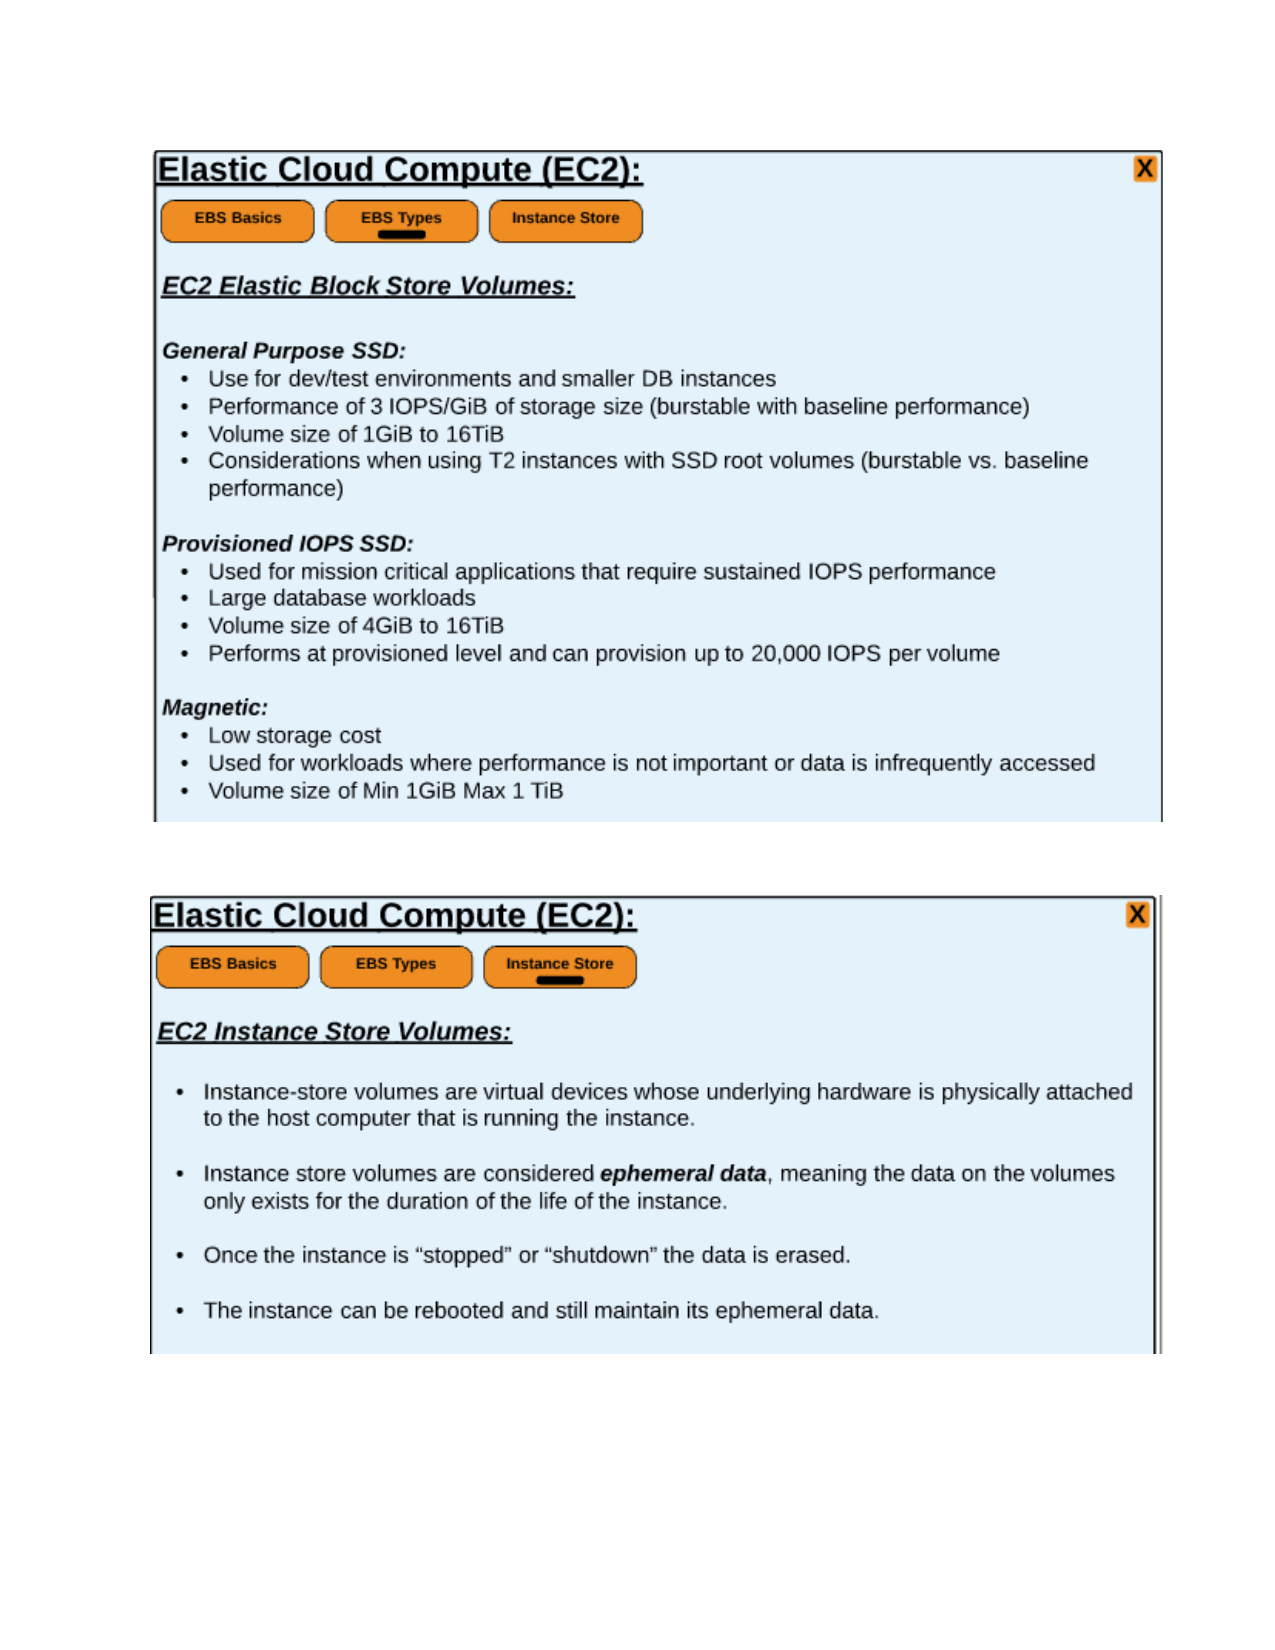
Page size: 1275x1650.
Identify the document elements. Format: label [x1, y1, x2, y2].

picture [150, 895, 1163, 1354]
picture [150, 150, 1163, 822]
